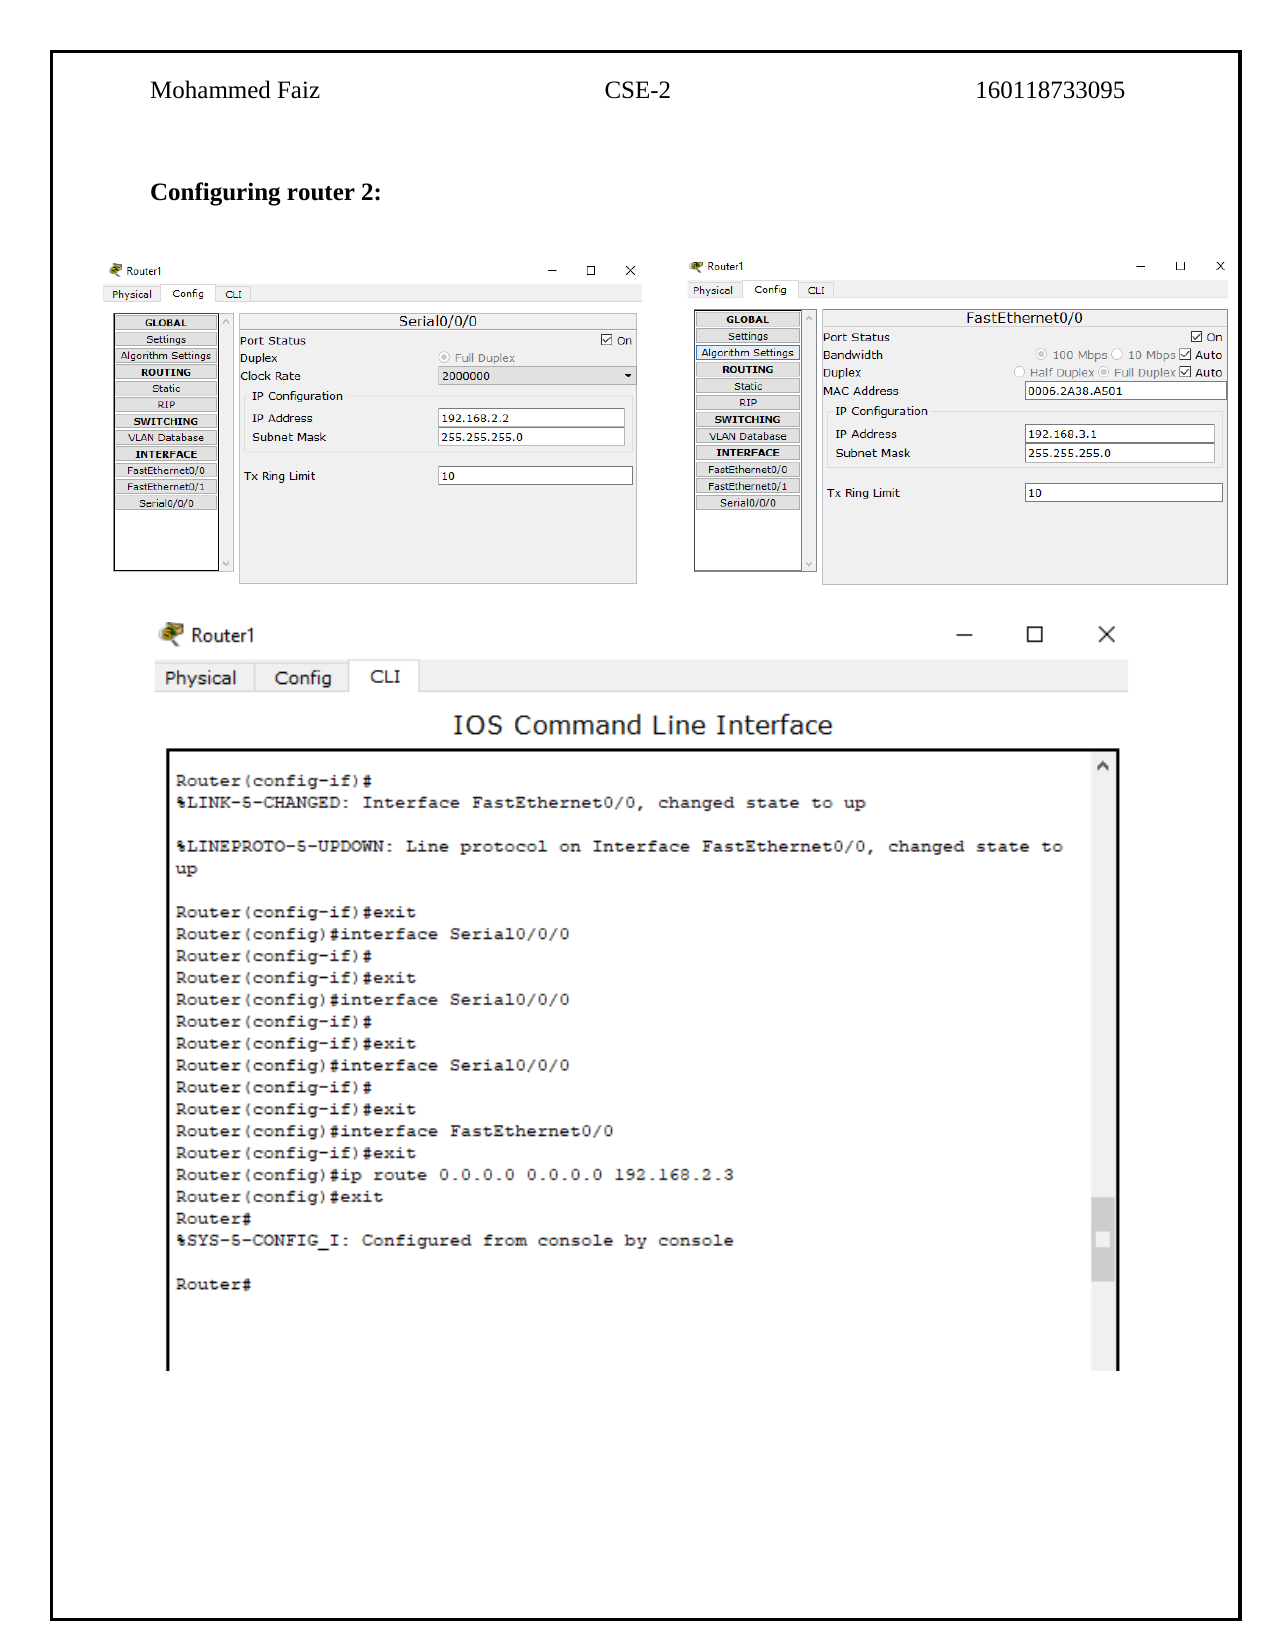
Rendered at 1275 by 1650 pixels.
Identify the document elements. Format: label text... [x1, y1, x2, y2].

picture [103, 263, 643, 584]
picture [154, 622, 1129, 1371]
picture [687, 262, 1229, 585]
text Configuring router 2: [150, 177, 1238, 206]
